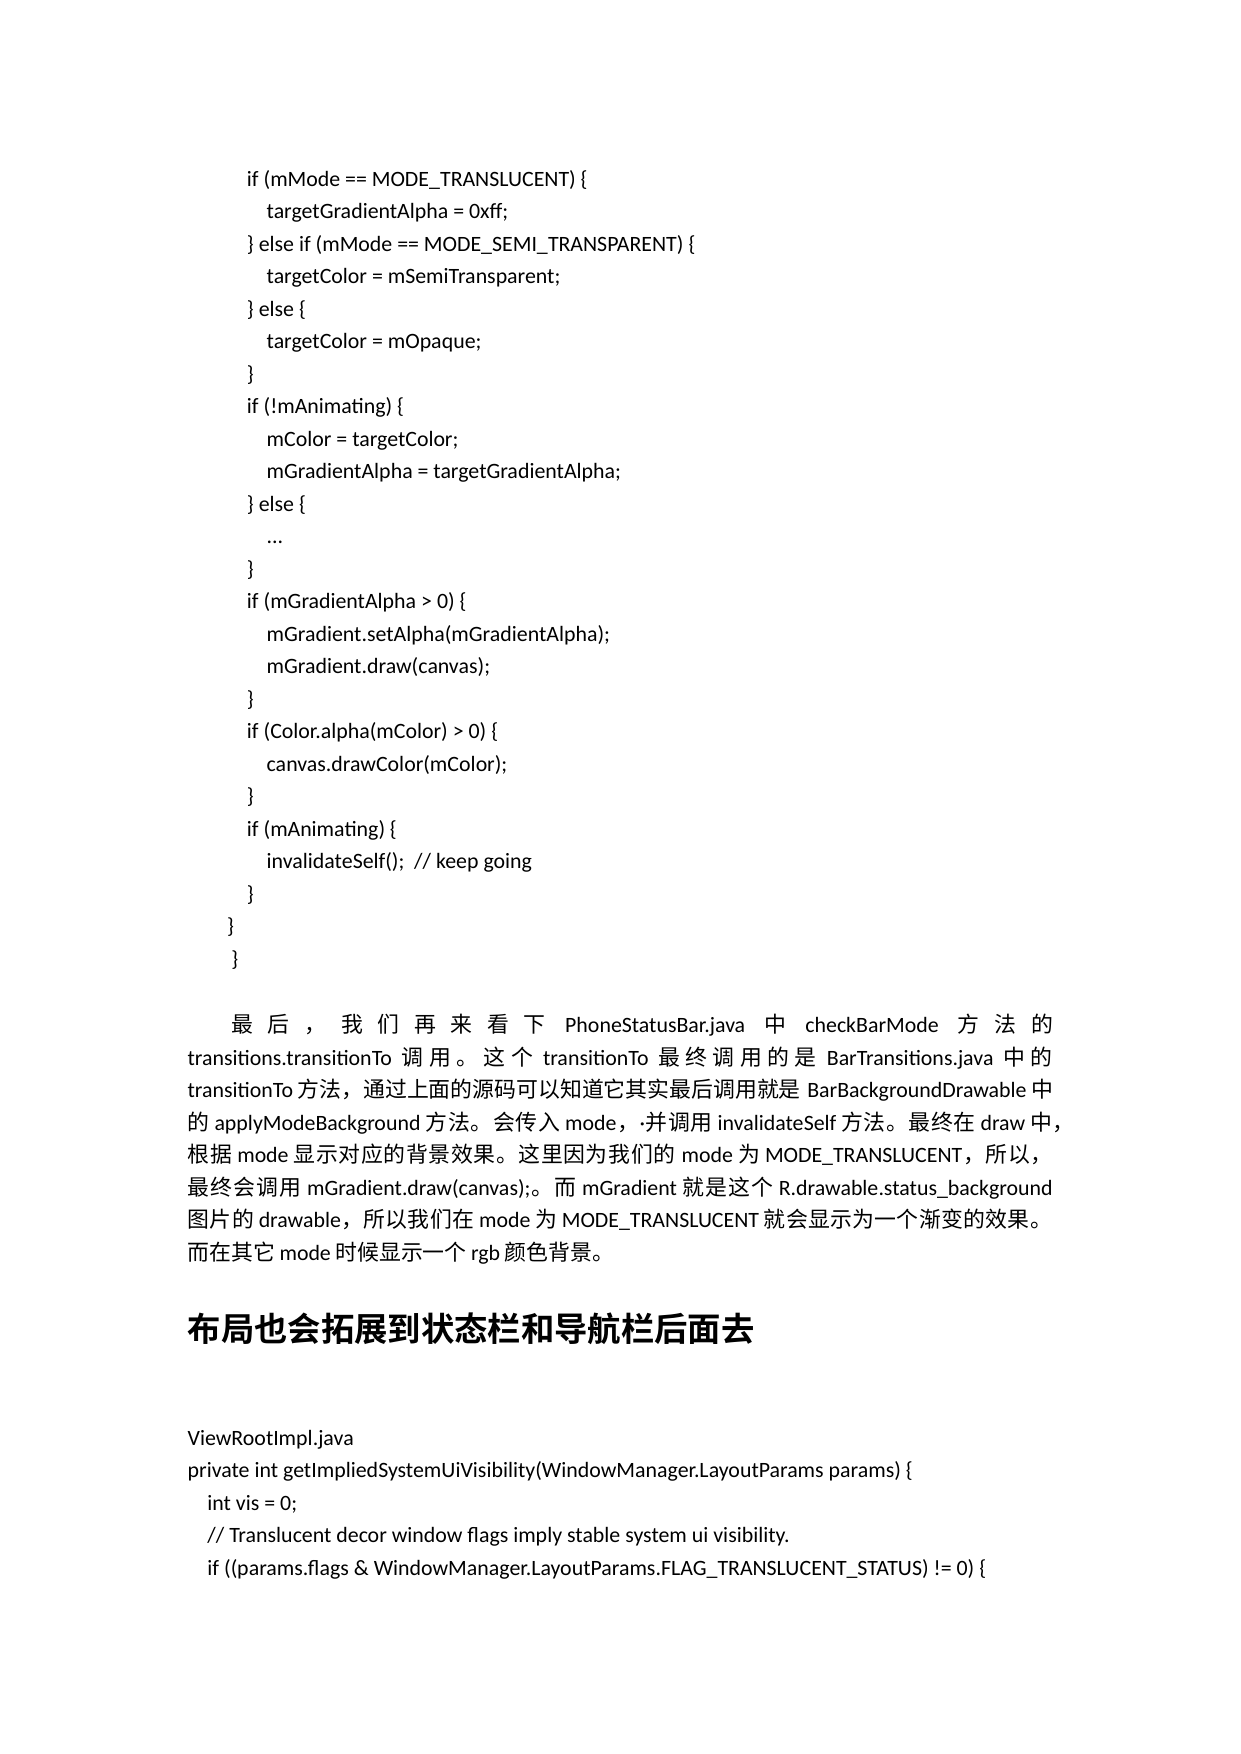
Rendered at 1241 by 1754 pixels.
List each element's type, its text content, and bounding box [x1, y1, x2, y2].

text if (mMode == MODE_TRANSLUCENT) { [187, 162, 1053, 194]
text } [187, 357, 1053, 389]
text } [187, 909, 1053, 942]
text if ((params.flags & WindowManager.LayoutParams.FLAG_TRANSLUCENT_STATUS) != 0) { [187, 1551, 1053, 1584]
text } else if (mMode == MODE_SEMI_TRANSPARENT) { [187, 227, 1053, 259]
text } [187, 779, 1053, 812]
text ... [187, 519, 1053, 552]
text targetColor = mOpaque; [187, 324, 1053, 357]
text private int getImpliedSystemUiVisibility(WindowManager.LayoutParams params) { [187, 1454, 1053, 1486]
text mColor = targetColor; [187, 422, 1053, 454]
text int vis = 0; [187, 1486, 1053, 1519]
text if (Color.alpha(mColor) > 0) { [187, 714, 1053, 747]
text mGradient.draw(canvas); [187, 649, 1053, 682]
text if (mAnimating) { [187, 812, 1053, 844]
text mGradientAlpha = targetGradientAlpha; [187, 454, 1053, 487]
text } else { [187, 487, 1053, 519]
text if (!mAnimating) { [187, 389, 1053, 422]
text targetColor = mSemiTransparent; [187, 259, 1053, 292]
text invalidateSelf(); // keep going [187, 844, 1053, 877]
text ViewRootImpl.java [187, 1421, 1053, 1454]
text } [187, 552, 1053, 584]
text canvas.drawColor(mColor); [187, 747, 1053, 779]
text mGradient.setAlpha(mGradientAlpha); [187, 617, 1053, 649]
text targetGradientAlpha = 0xff; [187, 194, 1053, 227]
subtitle 布局也会拓展到状态栏和导航栏后面去 [187, 1294, 1053, 1359]
text } [187, 942, 1053, 974]
text 最后，我们再来看下PhoneStatusBar.java中checkBarMode方法的transitions.transitionTo调用。这个transitionTo最终调用的是BarTransitions.java中的transitionTo方法，通过上面的源码可以知道它其实最后调用就是BarBackgroundDrawable中的applyModeBackground方法。会传入mode，·并调用invalidateSelf方法。最终在draw中，根据mode显示对应的背景效果。这里因为我们的mode为MODE_TRANSLUCENT，所以，最终会调用mGradient.draw(canvas);。而mGradient就是这个R.drawable.status_background图片的drawable，所以我们在mode为MODE_TRANSLUCENT就会显示为一个渐变的效果。而在其它mode时候显示一个rgb颜色背景。 [187, 1007, 1053, 1267]
text // Translucent decor window flags imply stable system ui visibility. [187, 1519, 1053, 1551]
text } else { [187, 292, 1053, 324]
text } [187, 682, 1053, 714]
text } [187, 877, 1053, 909]
text if (mGradientAlpha > 0) { [187, 584, 1053, 617]
